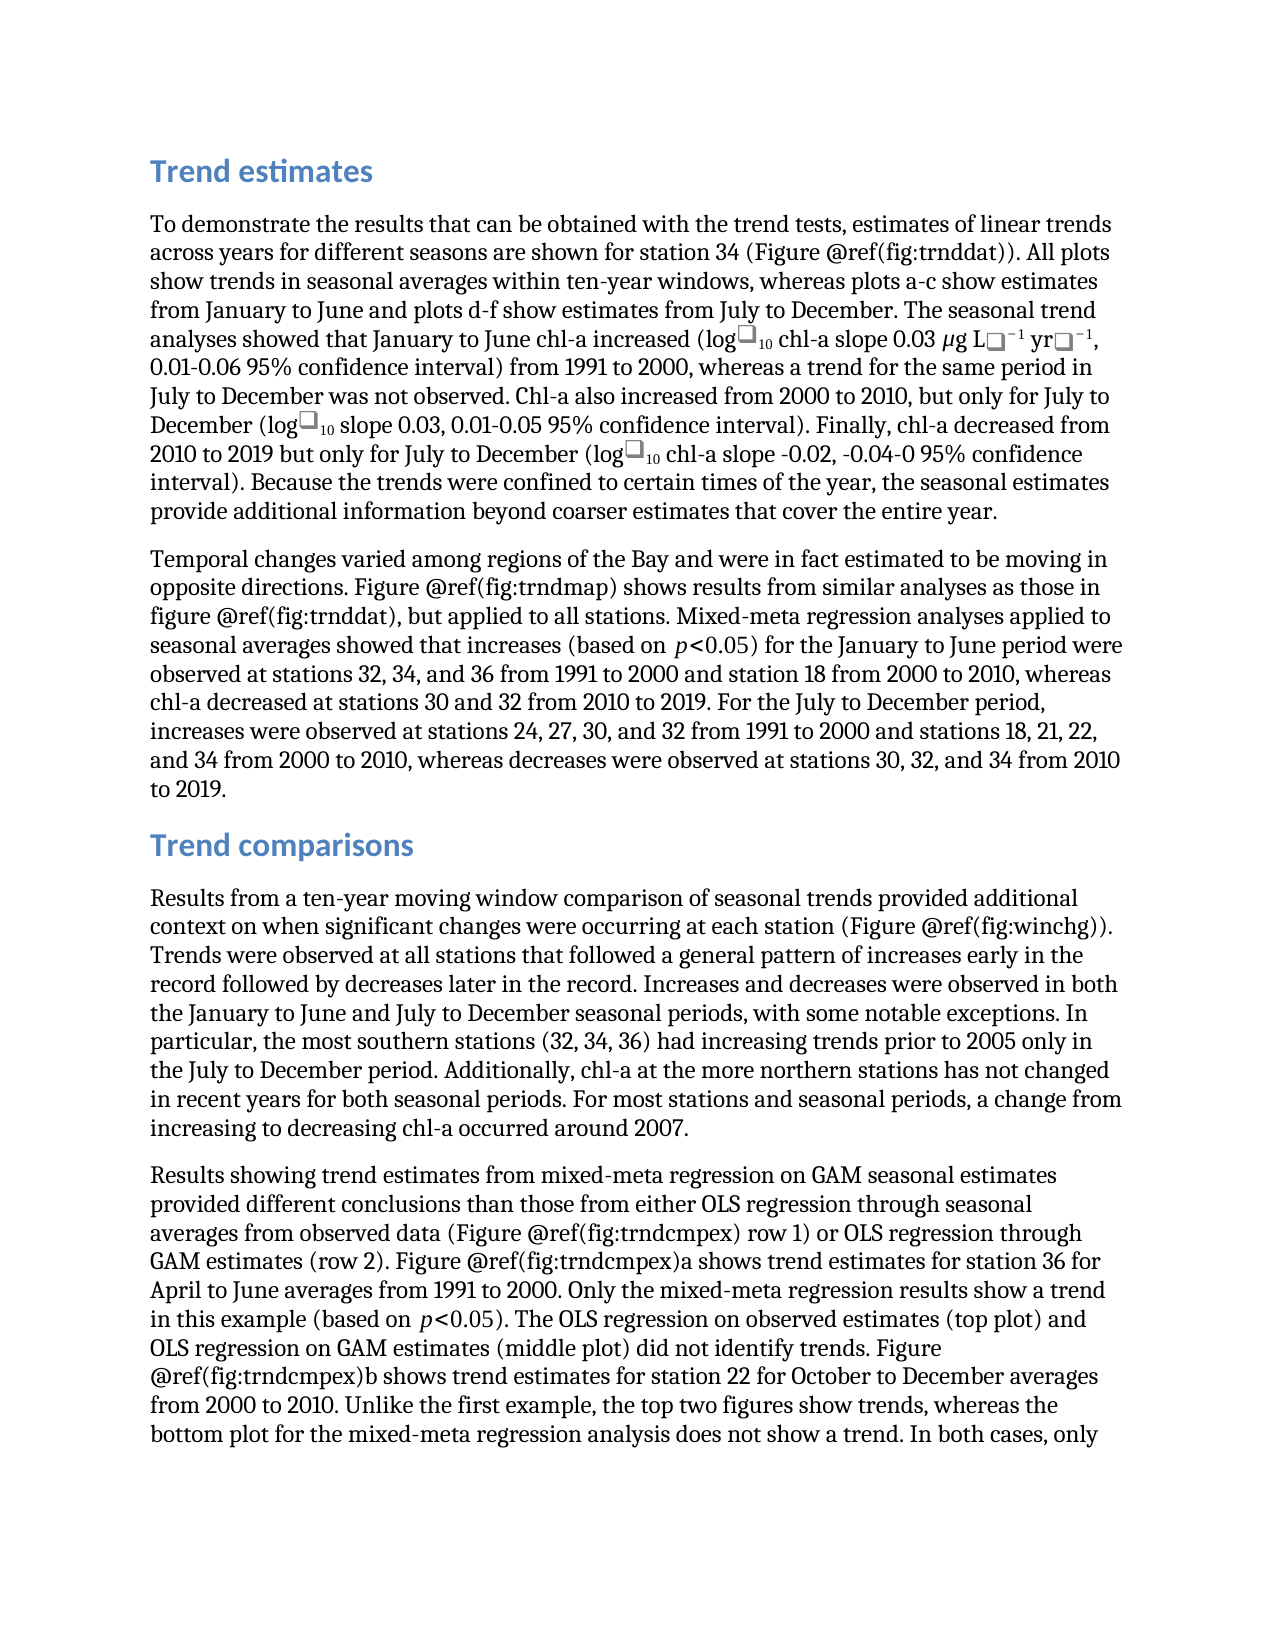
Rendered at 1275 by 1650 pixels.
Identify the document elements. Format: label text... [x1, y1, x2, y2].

subtitle Trend estimates [150, 150, 1125, 191]
subtitle Trend comparisons [150, 824, 1125, 865]
text Results from a ten-year moving window comparison of seasonal trends provided additional context on when significant changes were occurring at each station (Figure @ref(fig:winchg)). Trends were observed at all stations that followed a general pattern of increases early in the record followed by decreases later in the record. Increases and decreases were observed in both the January to June and July to December seasonal periods, with some notable exceptions. In particular, the most southern stations (32, 34, 36) had increasing trends prior to 2005 only in the July to December period. Additionally, chl-a at the more northern stations has not changed in recent years for both seasonal periods. For most stations and seasonal periods, a change from increasing to decreasing chl-a occurred around 2007. [150, 883, 1125, 1142]
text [150, 1161, 1125, 1448]
text To demonstrate the results that can be obtained with the trend tests, estimates of linear trends across years for different seasons are shown for station 34 (Figure @ref(fig:trnddat)). All plots show trends in seasonal averages within ten-year windows, whereas plots a-c show estimates from January to June and plots d-f show estimates from July to December. The seasonal trend analyses showed that January to June chl-a increased (log chl-a slope 0.03 g L yr, 0.01-0.06 95% confidence interval) from 1991 to 2000, whereas a trend for the same period in July to December was not observed. Chl-a also increased from 2000 to 2010, but only for July to December (log slope 0.03, 0.01-0.05 95% confidence interval). Finally, chl-a decreased from 2010 to 2019 but only for July to December (log chl-a slope -0.02, -0.04-0 95% confidence interval). Because the trends were confined to certain times of the year, the seasonal estimates provide additional information beyond coarser estimates that cover the entire year. [150, 209, 1125, 526]
text Temporal changes varied among regions of the Bay and were in fact estimated to be moving in opposite directions. Figure @ref(fig:trndmap) shows results from similar analyses as those in figure @ref(fig:trnddat), but applied to all stations. Mixed-meta regression analyses applied to seasonal averages showed that increases (based on ) for the January to June period were observed at stations 32, 34, and 36 from 1991 to 2000 and station 18 from 2000 to 2010, whereas chl-a decreased at stations 30 and 32 from 2010 to 2019. For the July to December period, increases were observed at stations 24, 27, 30, and 32 from 1991 to 2000 and stations 18, 21, 22, and 34 from 2000 to 2010, whereas decreases were observed at stations 30, 32, and 34 from 2010 to 2019. [150, 544, 1125, 803]
